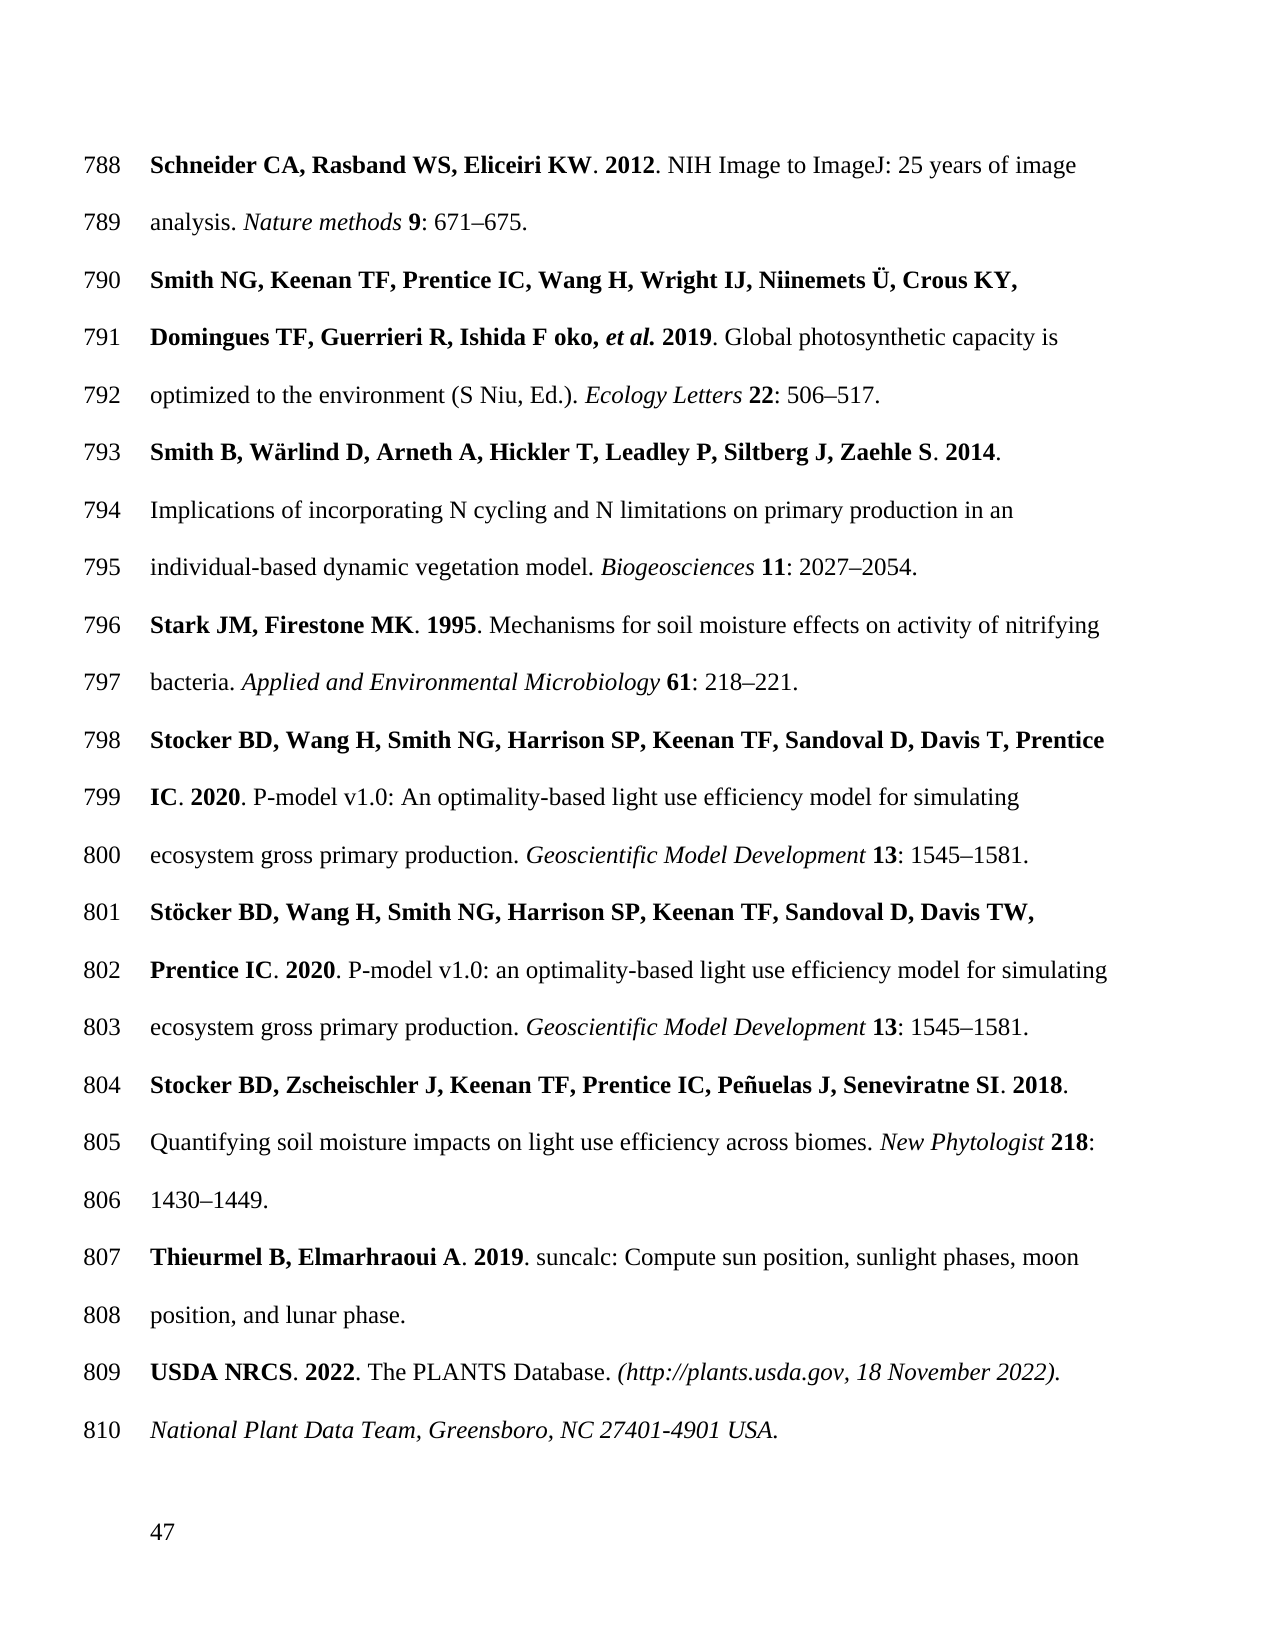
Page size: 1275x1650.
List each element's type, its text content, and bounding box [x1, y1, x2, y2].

text Stöcker BD, Wang H, Smith NG, Harrison SP, Keenan TF, Sandoval D, Davis TW, Prentice IC. 2020. P-model v1.0: an optimality-based light use efficiency model for simulating ecosystem gross primary production. Geoscientific Model Development 13: 1545–1581. [150, 897, 1125, 1041]
text Smith NG, Keenan TF, Prentice IC, Wang H, Wright IJ, Niinemets Ü, Crous KY, Domingues TF, Guerrieri R, Ishida F oko, et al. 2019. Global photosynthetic capacity is optimized to the environment (S Niu, Ed.). Ecology Letters 22: 506–517. [150, 265, 1125, 409]
text USDA NRCS. 2022. The PLANTS Database. (http://plants.usda.gov, 18 November 2022). National Plant Data Team, Greensboro, NC 27401-4901 USA. [150, 1357, 1125, 1444]
text Stark JM, Firestone MK. 1995. Mechanisms for soil moisture effects on activity of nitrifying bacteria. Applied and Environmental Microbiology 61: 218–221. [150, 610, 1125, 696]
text Stocker BD, Zscheischler J, Keenan TF, Prentice IC, Peñuelas J, Seneviratne SI. 2018. Quantifying soil moisture impacts on light use efficiency across biomes. New Phytologist 218: 1430–1449. [150, 1070, 1125, 1214]
text Thieurmel B, Elmarhraoui A. 2019. suncalc: Compute sun position, sunlight phases, moon position, and lunar phase. [150, 1242, 1125, 1329]
text Schneider CA, Rasband WS, Eliceiri KW. 2012. NIH Image to ImageJ: 25 years of image analysis. Nature methods 9: 671–675. [150, 150, 1125, 236]
text Smith B, Wärlind D, Arneth A, Hickler T, Leadley P, Siltberg J, Zaehle S. 2014. Implications of incorporating N cycling and N limitations on primary production in an individual-based dynamic vegetation model. Biogeosciences 11: 2027–2054. [150, 437, 1125, 581]
text Stocker BD, Wang H, Smith NG, Harrison SP, Keenan TF, Sandoval D, Davis T, Prentice IC. 2020. P-model v1.0: An optimality-based light use efficiency model for simulating ecosystem gross primary production. Geoscientific Model Development 13: 1545–1581. [150, 725, 1125, 869]
